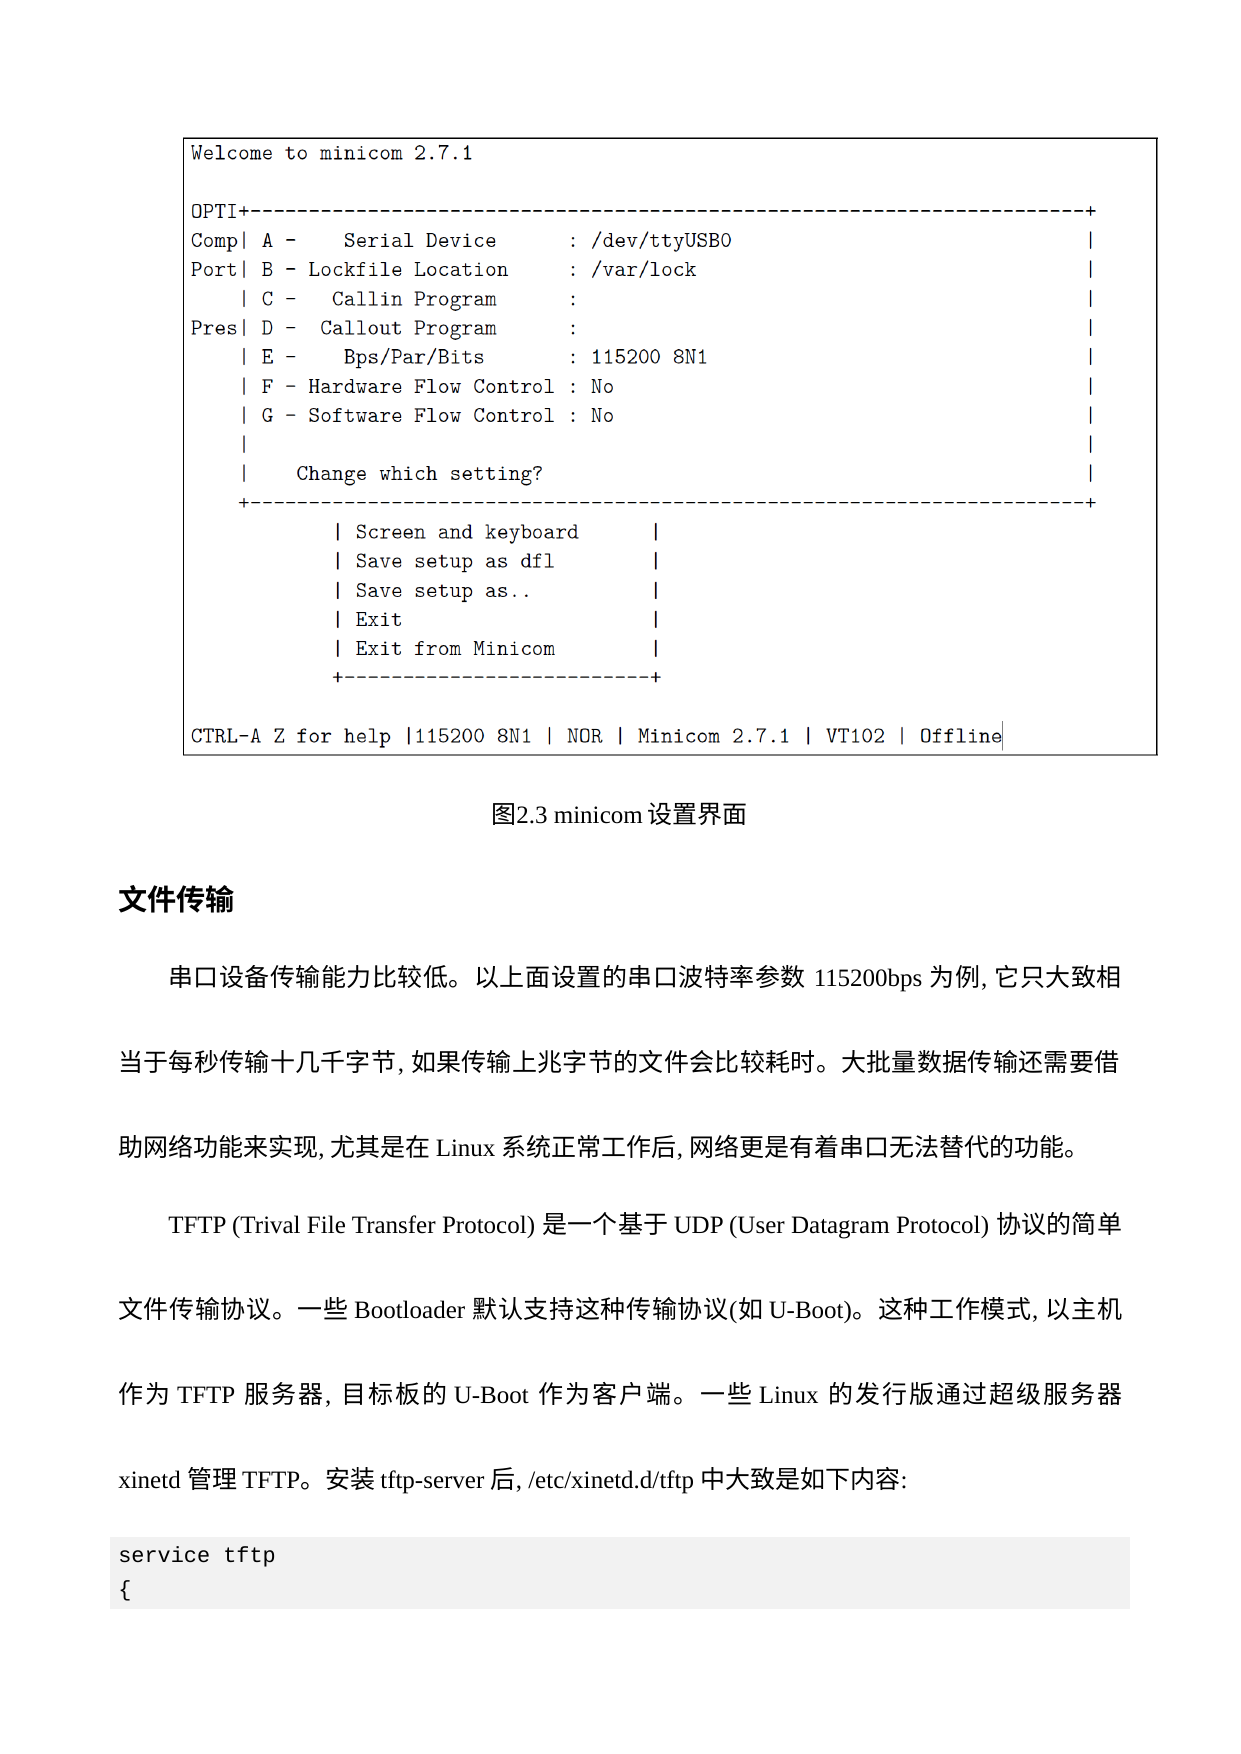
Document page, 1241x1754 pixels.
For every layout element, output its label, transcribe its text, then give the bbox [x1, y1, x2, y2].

text TFTP (Trival File Transfer Protocol) 是一个基于UDP (User Datagram Protocol) 协议的简单文件传输协议。一些Bootloader 默认支持这种传输协议(如U-Boot)。这种工作模式, 以主机作为TFTP 服务器, 目标板的U-Boot 作为客户端。一些Linux 的发行版通过超级服务器xinetd 管理TFTP。安装tftp-server 后, /etc/xinetd.d/tftp 中大致是如下内容: [118, 1189, 1122, 1511]
text minicom设置界面 [118, 779, 1122, 847]
picture [168, 126, 1173, 766]
subtitle 文件传输 [118, 863, 1122, 931]
text service tftp [110, 1537, 1130, 1573]
text { [110, 1573, 1130, 1609]
text 串口设备传输能力比较低。以上面设置的串口波特率参数115200bps 为例, 它只大致相当于每秒传输十几千字节, 如果传输上兆字节的文件会比较耗时。大批量数据传输还需要借助网络功能来实现, 尤其是在Linux 系统正常工作后, 网络更是有着串口无法替代的功能。 [118, 942, 1122, 1179]
